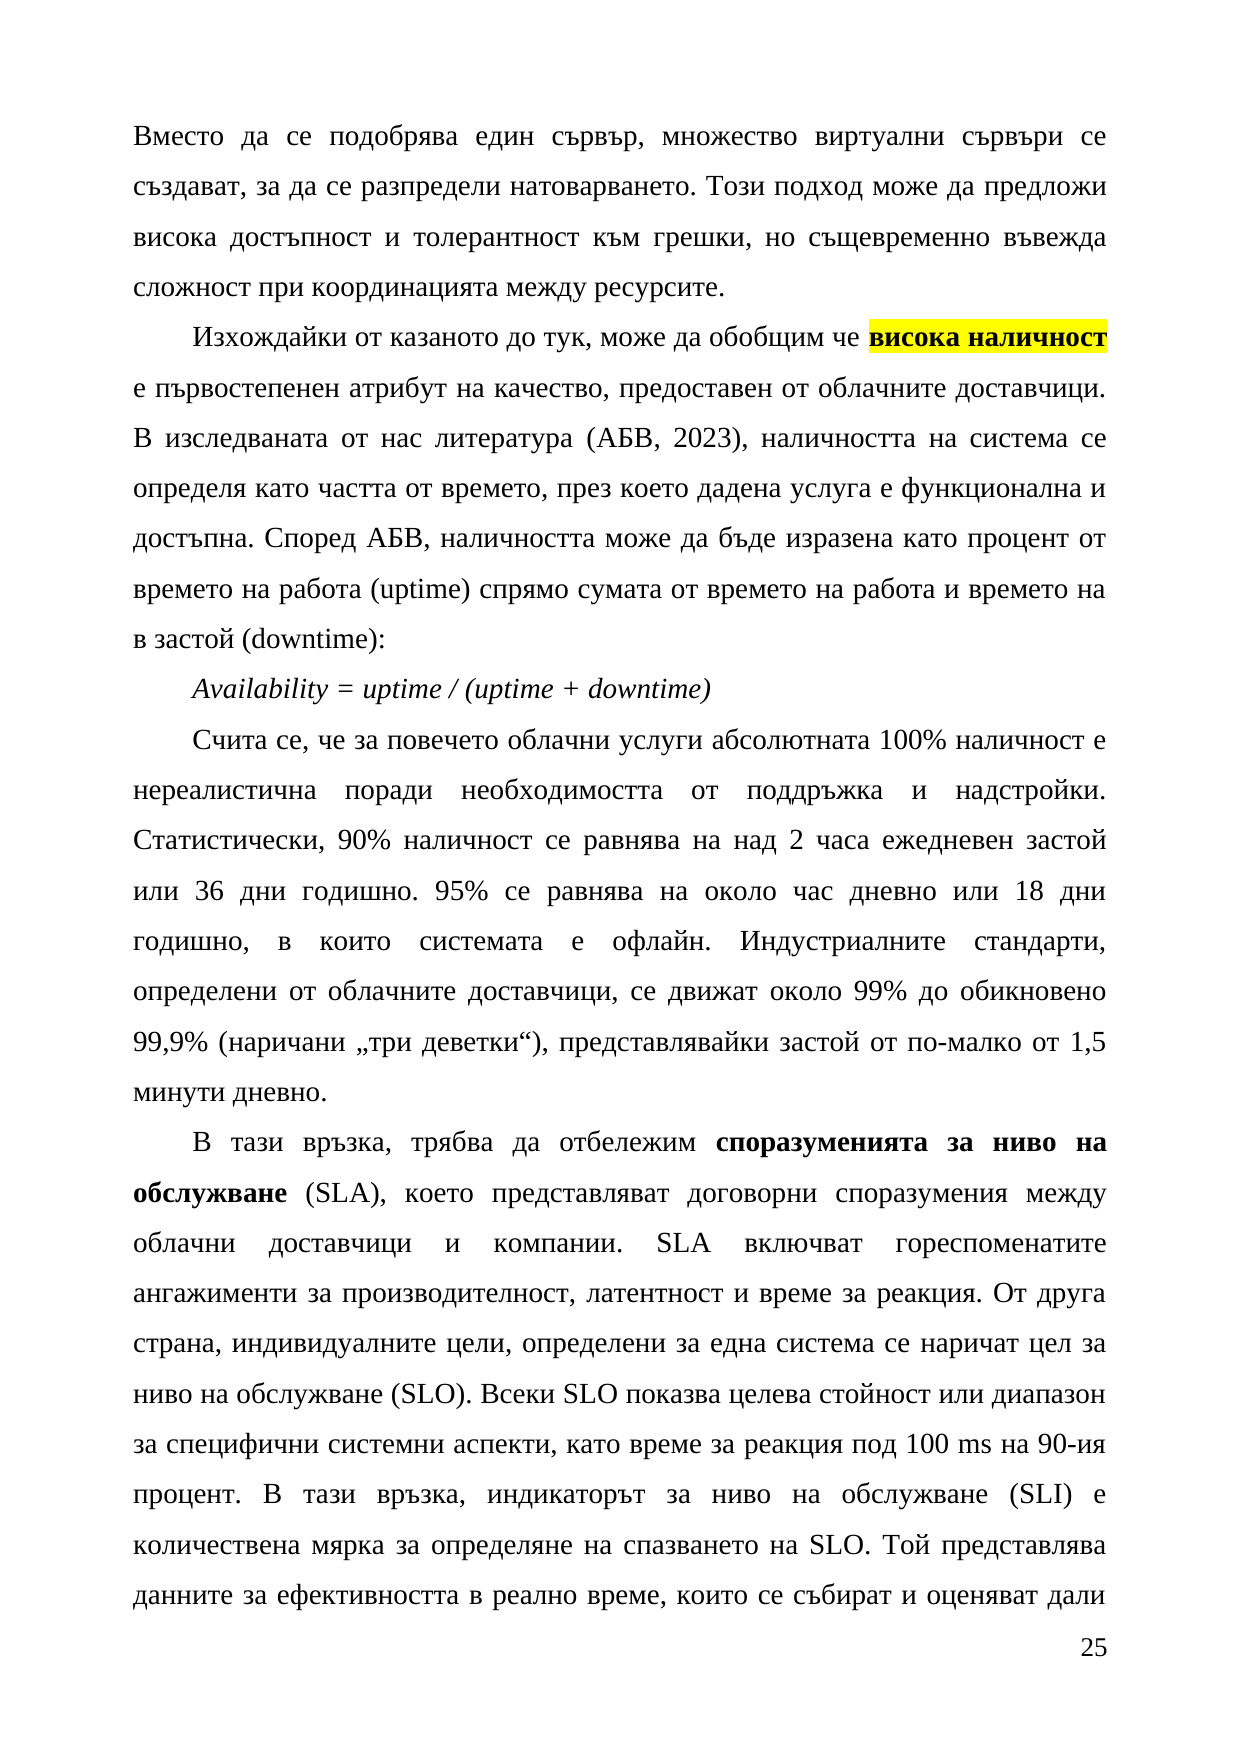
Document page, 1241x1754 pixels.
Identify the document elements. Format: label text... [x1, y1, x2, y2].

text Availability = uptime / (uptime + downtime) [133, 672, 1107, 705]
text Изхождайки от казаното до тук, може да обобщим че висока наличност е първостепенен атрибут на качество, предоставен от облачните доставчици. В изследваната от нас литература (АБВ, 2023), наличността на система се определя като частта от времето, през което дадена услуга е функционална и достъпна. Според АБВ, наличността може да бъде изразена като процент от времето на работа (uptime) спрямо сумата от времето на работа и времето на в застой (downtime): [133, 319, 1107, 655]
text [133, 118, 1107, 303]
text Счита се, че за повечето облачни услуги абсолютната 100% наличност е нереалистична поради необходимостта от поддръжка и надстройки. Статистически, 90% наличност се равнява на над 2 часа ежедневен застой или 36 дни годишно. 95% се равнява на около час дневно или 18 дни годишно, в които системата е офлайн. Индустриалните стандарти, определени от облачните доставчици, се движат около 99% до обикновено 99,9% (наричани „три деветки“), представлявайки застой от по-малко от 1,5 минути дневно. [133, 722, 1107, 1108]
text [133, 1124, 1107, 1611]
